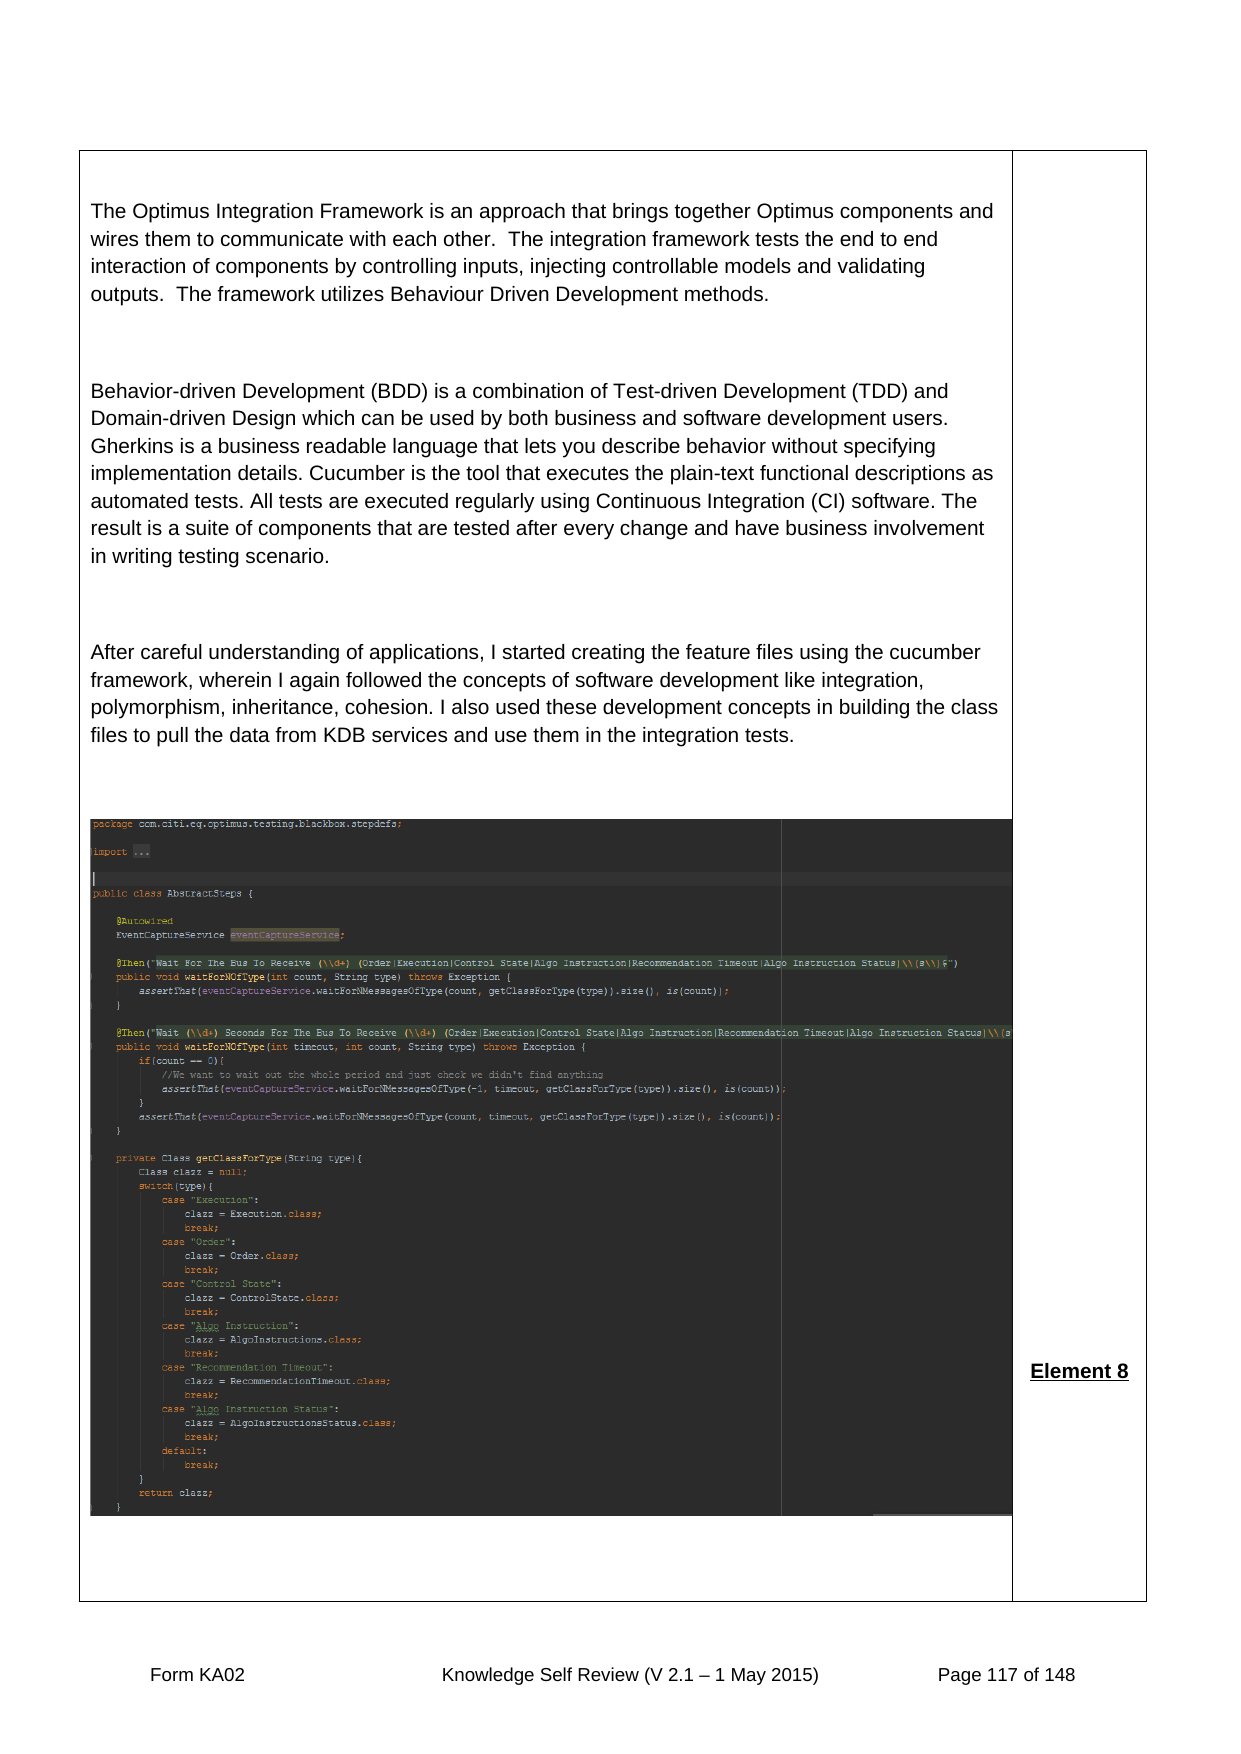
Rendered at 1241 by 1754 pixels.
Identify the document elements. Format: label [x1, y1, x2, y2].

picture [90, 819, 1013, 1516]
table_cell [1013, 151, 1146, 1601]
table_cell [80, 151, 1012, 1601]
